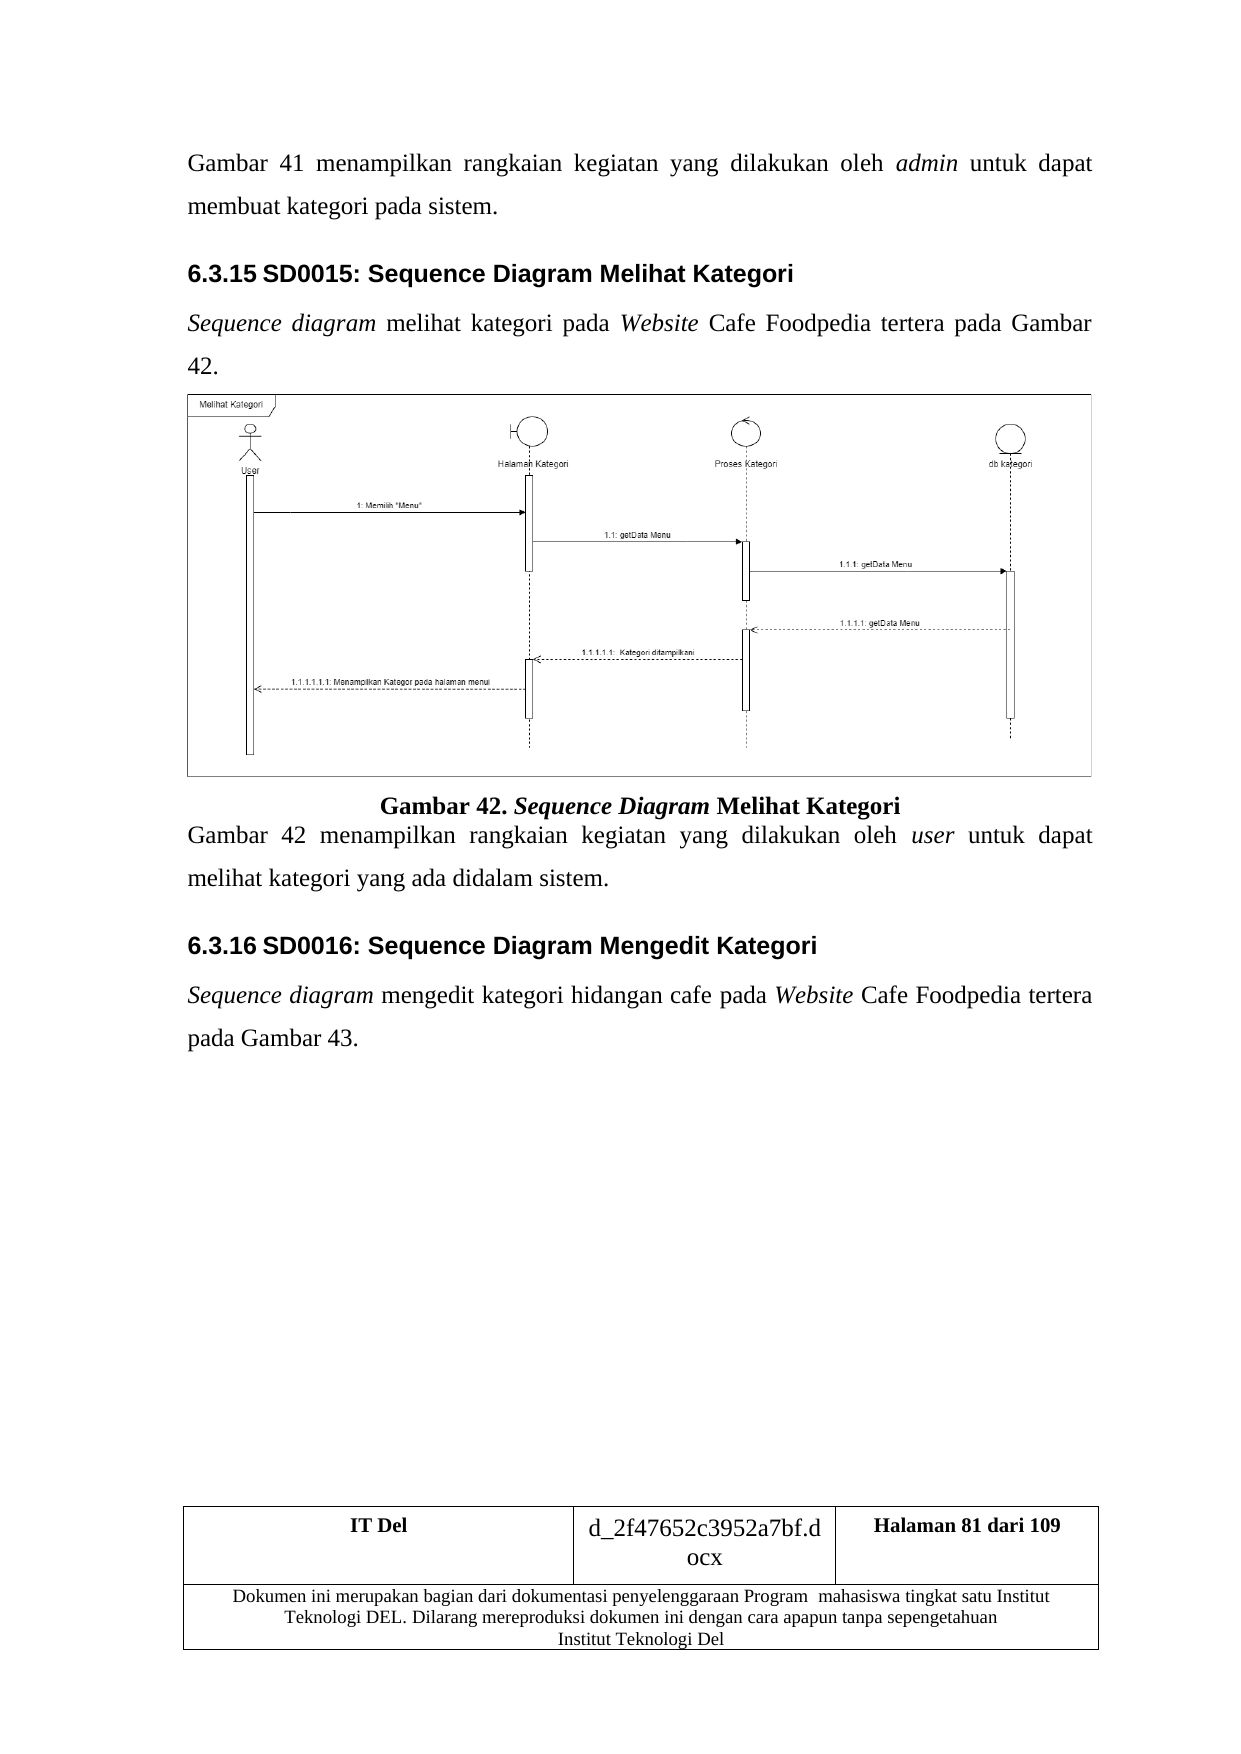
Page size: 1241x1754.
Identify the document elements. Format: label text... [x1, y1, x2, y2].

picture [187, 394, 1092, 777]
subtitle SD0016: Sequence Diagram Mengedit Kategori [187, 931, 1092, 960]
text Sequence diagram melihat kategori pada Website Cafe Foodpedia tertera pada Gambar 42. [187, 308, 1092, 380]
text Gambar 42 menampilkan rangkaian kegiatan yang dilakukan oleh user untuk dapat melihat kategori yang ada didalam sistem. [187, 820, 1092, 892]
text Gambar 41 menampilkan rangkaian kegiatan yang dilakukan oleh admin untuk dapat membuat kategori pada sistem. [187, 148, 1092, 219]
text Sequence diagram mengedit kategori hidangan cafe pada Website Cafe Foodpedia tertera pada Gambar 43. [187, 980, 1092, 1052]
text Gambar 42. Sequence Diagram Melihat Kategori [187, 791, 1092, 820]
subtitle SD0015: Sequence Diagram Melihat Kategori [187, 259, 1092, 288]
